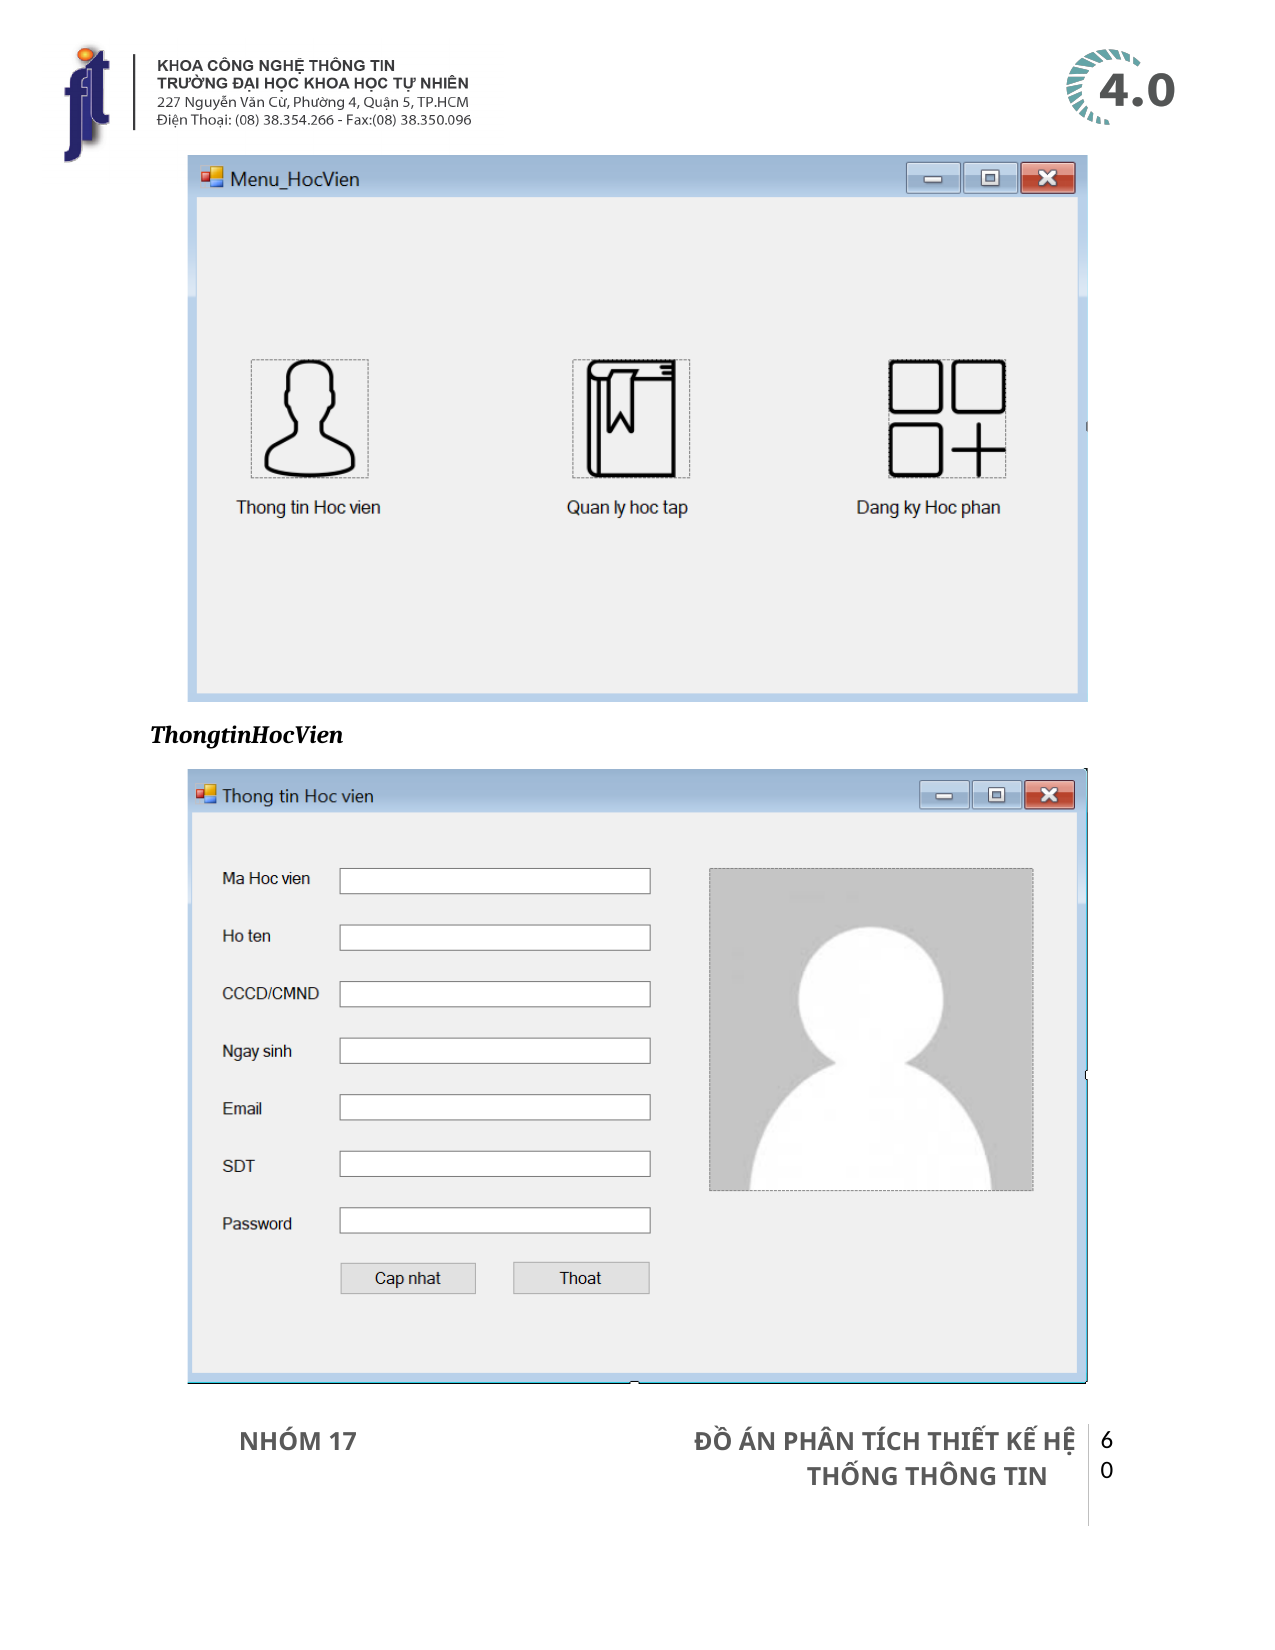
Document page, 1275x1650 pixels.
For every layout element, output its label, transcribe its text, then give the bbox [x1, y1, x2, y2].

picture [41, 38, 1088, 702]
picture [187, 768, 1088, 1384]
subtitle ThongtinHocVien [150, 721, 1125, 749]
picture [1059, 42, 1182, 128]
